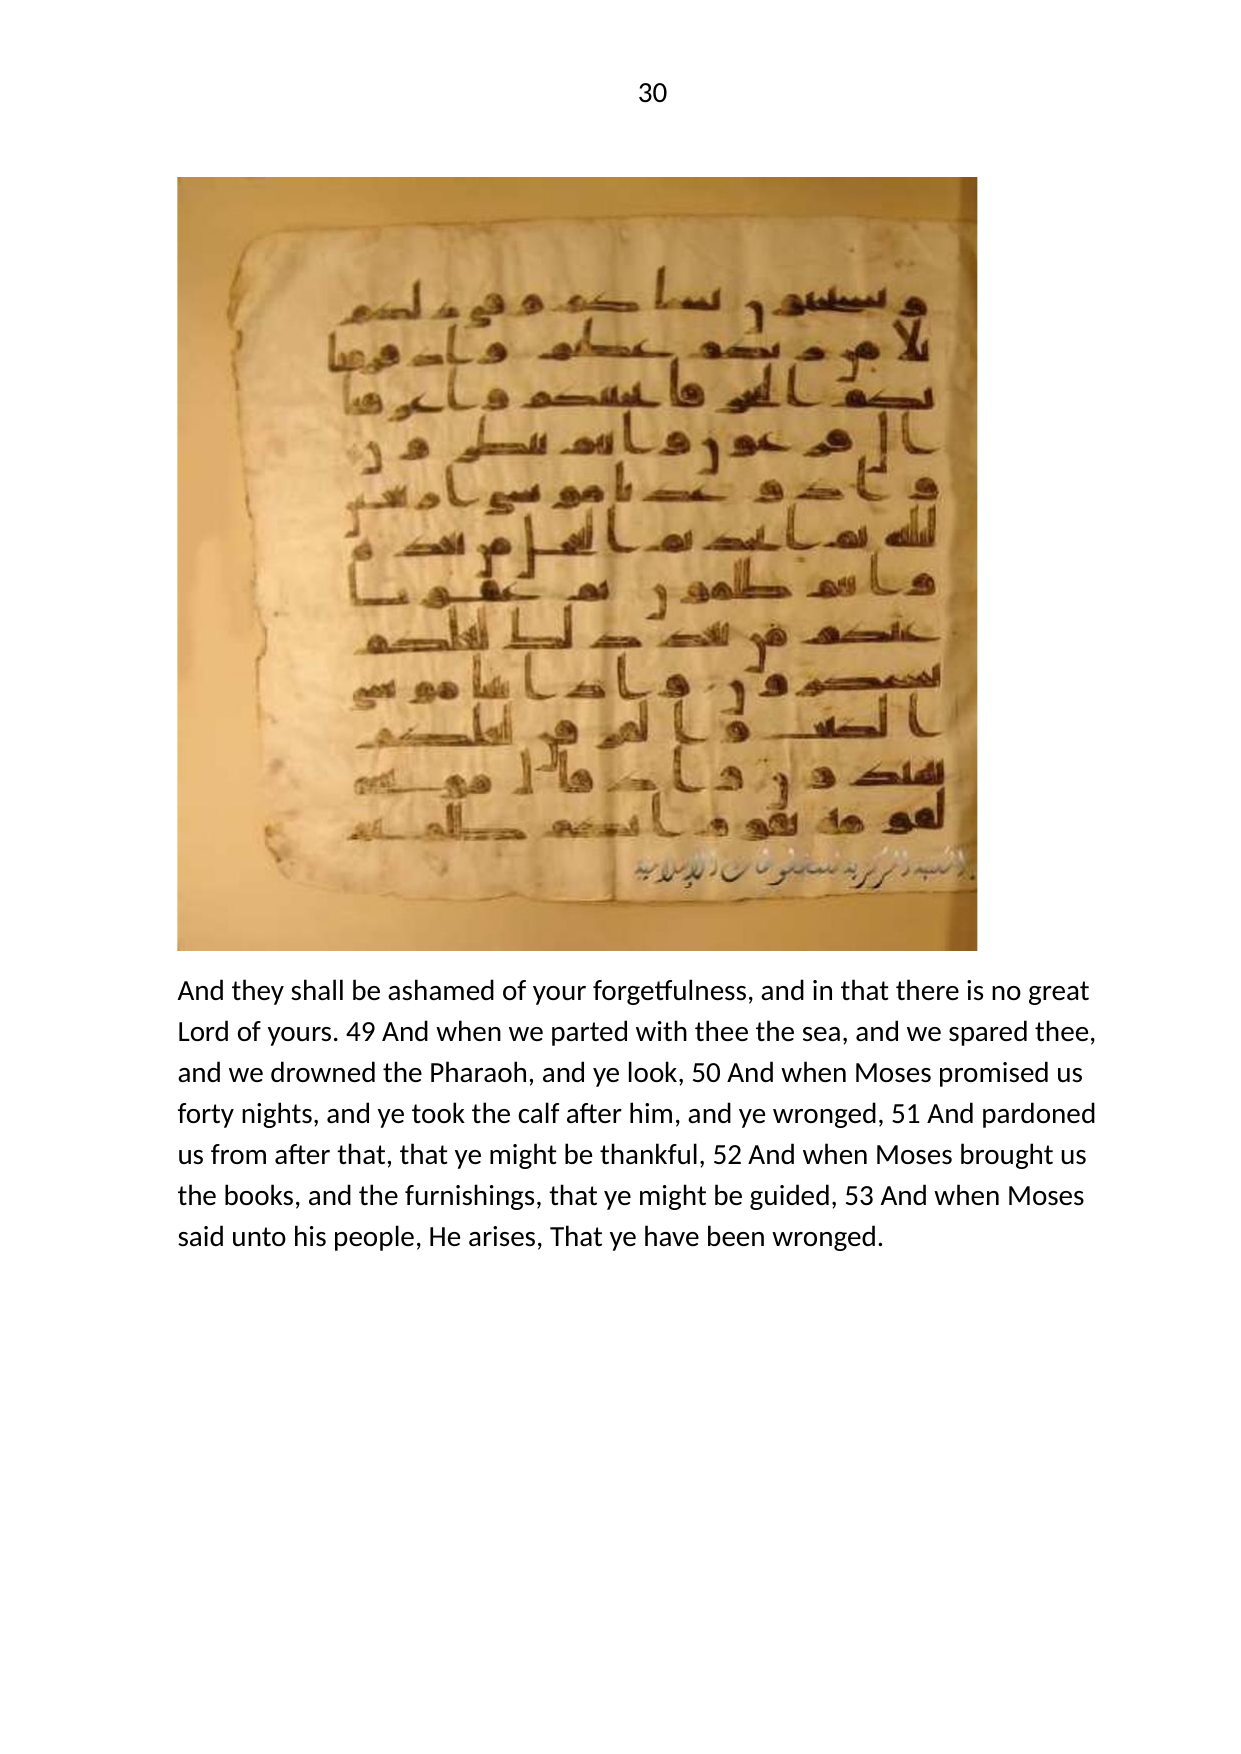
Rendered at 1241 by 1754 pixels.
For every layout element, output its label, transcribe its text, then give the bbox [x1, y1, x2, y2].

text And they shall be ashamed of your forgetfulness, and in that there is no great Lord of yours. 49 And when we parted with thee the sea, and we spared thee, and we drowned the Pharaoh, and ye look, 50 And when Moses promised us forty nights, and ye took the calf after him, and ye wronged, 51 And pardoned us from after that, that ye might be thankful, 52 And when Moses brought us the books, and the furnishings, that ye might be guided, 53 And when Moses said unto his people, He arises, That ye have been wronged. [177, 972, 1128, 1253]
picture [177, 177, 978, 951]
